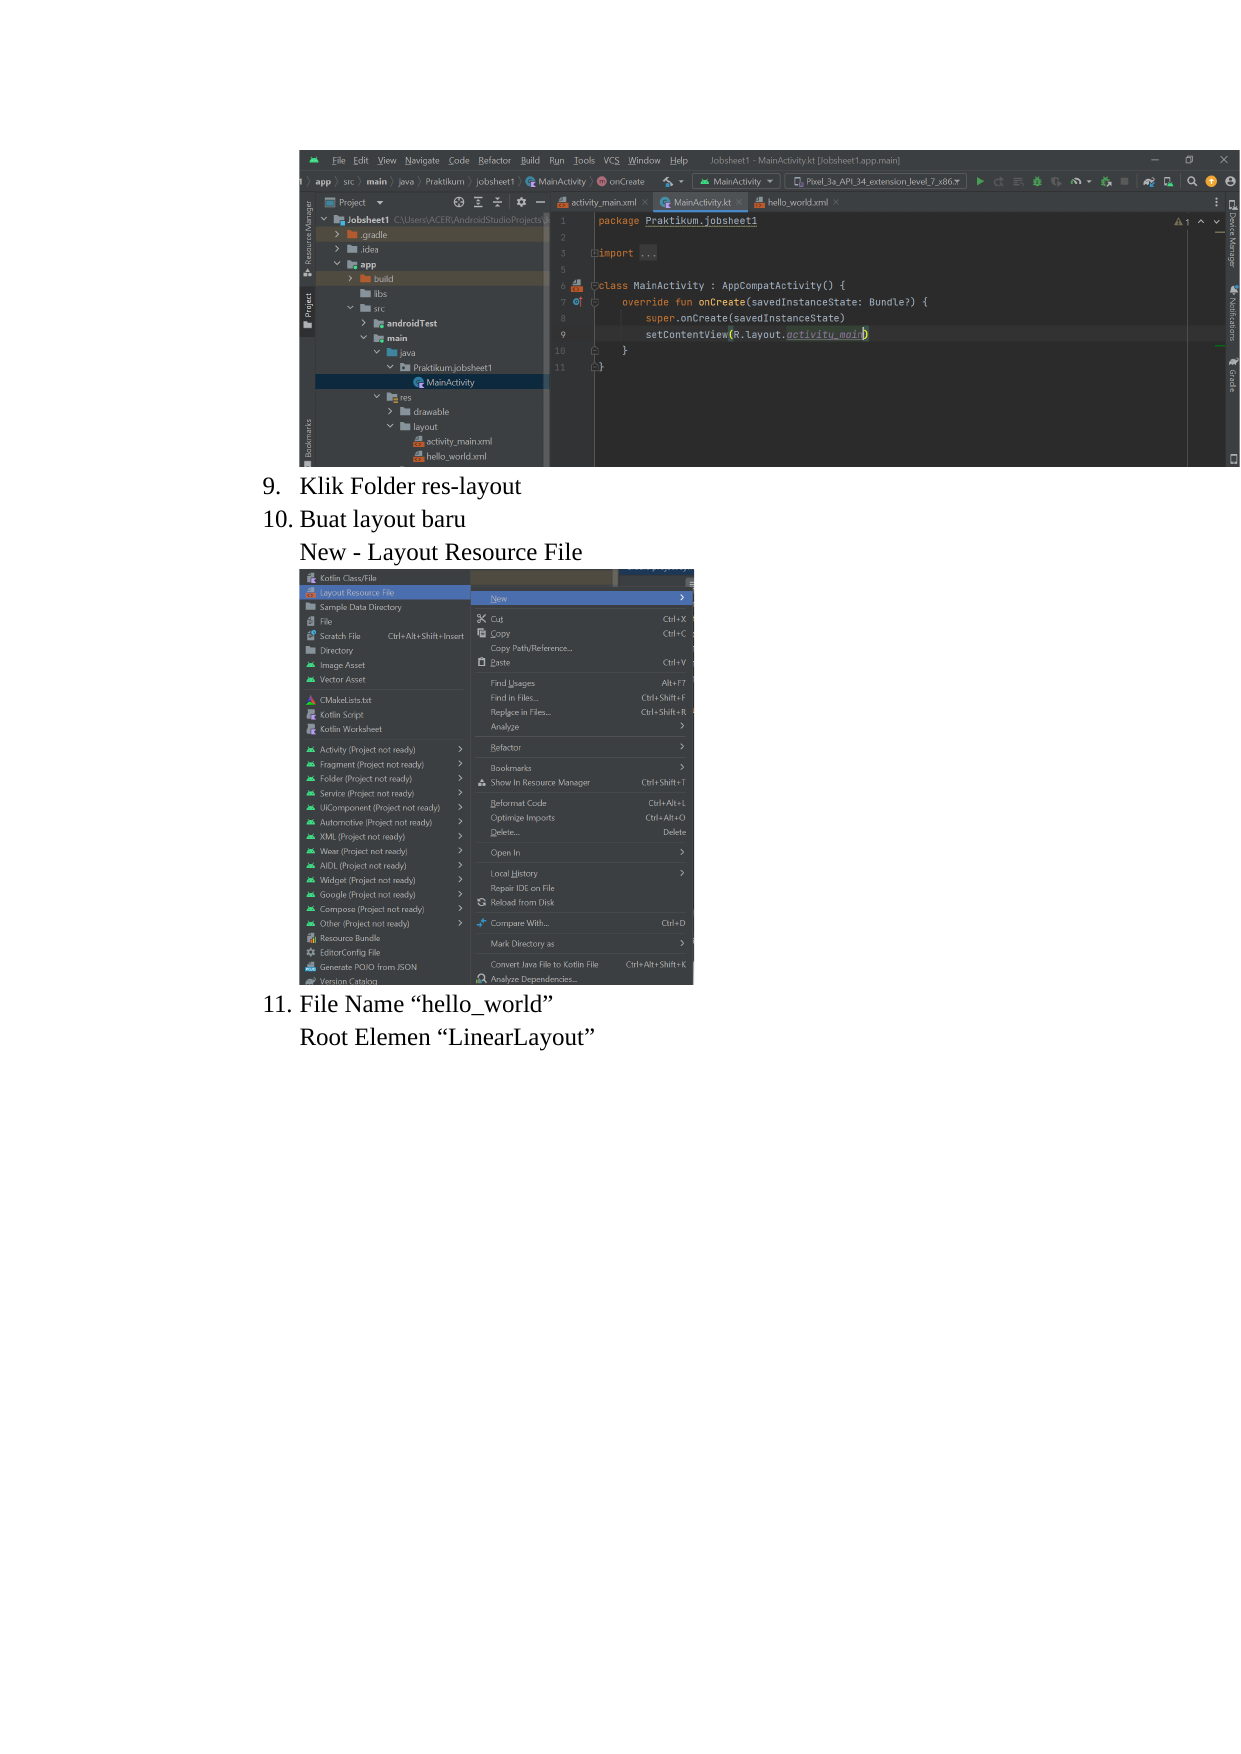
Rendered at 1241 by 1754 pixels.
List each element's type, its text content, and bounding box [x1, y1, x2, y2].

list Root Elemen “LinearLayout” [299, 1022, 1090, 1050]
list File Name “hello_world” [262, 989, 1090, 1017]
picture [299, 569, 695, 985]
picture [299, 150, 1240, 467]
list Klik Folder res-layout [262, 471, 1090, 499]
list New - Layout Resource File [299, 537, 1090, 566]
list Buat layout baru [262, 504, 1090, 532]
